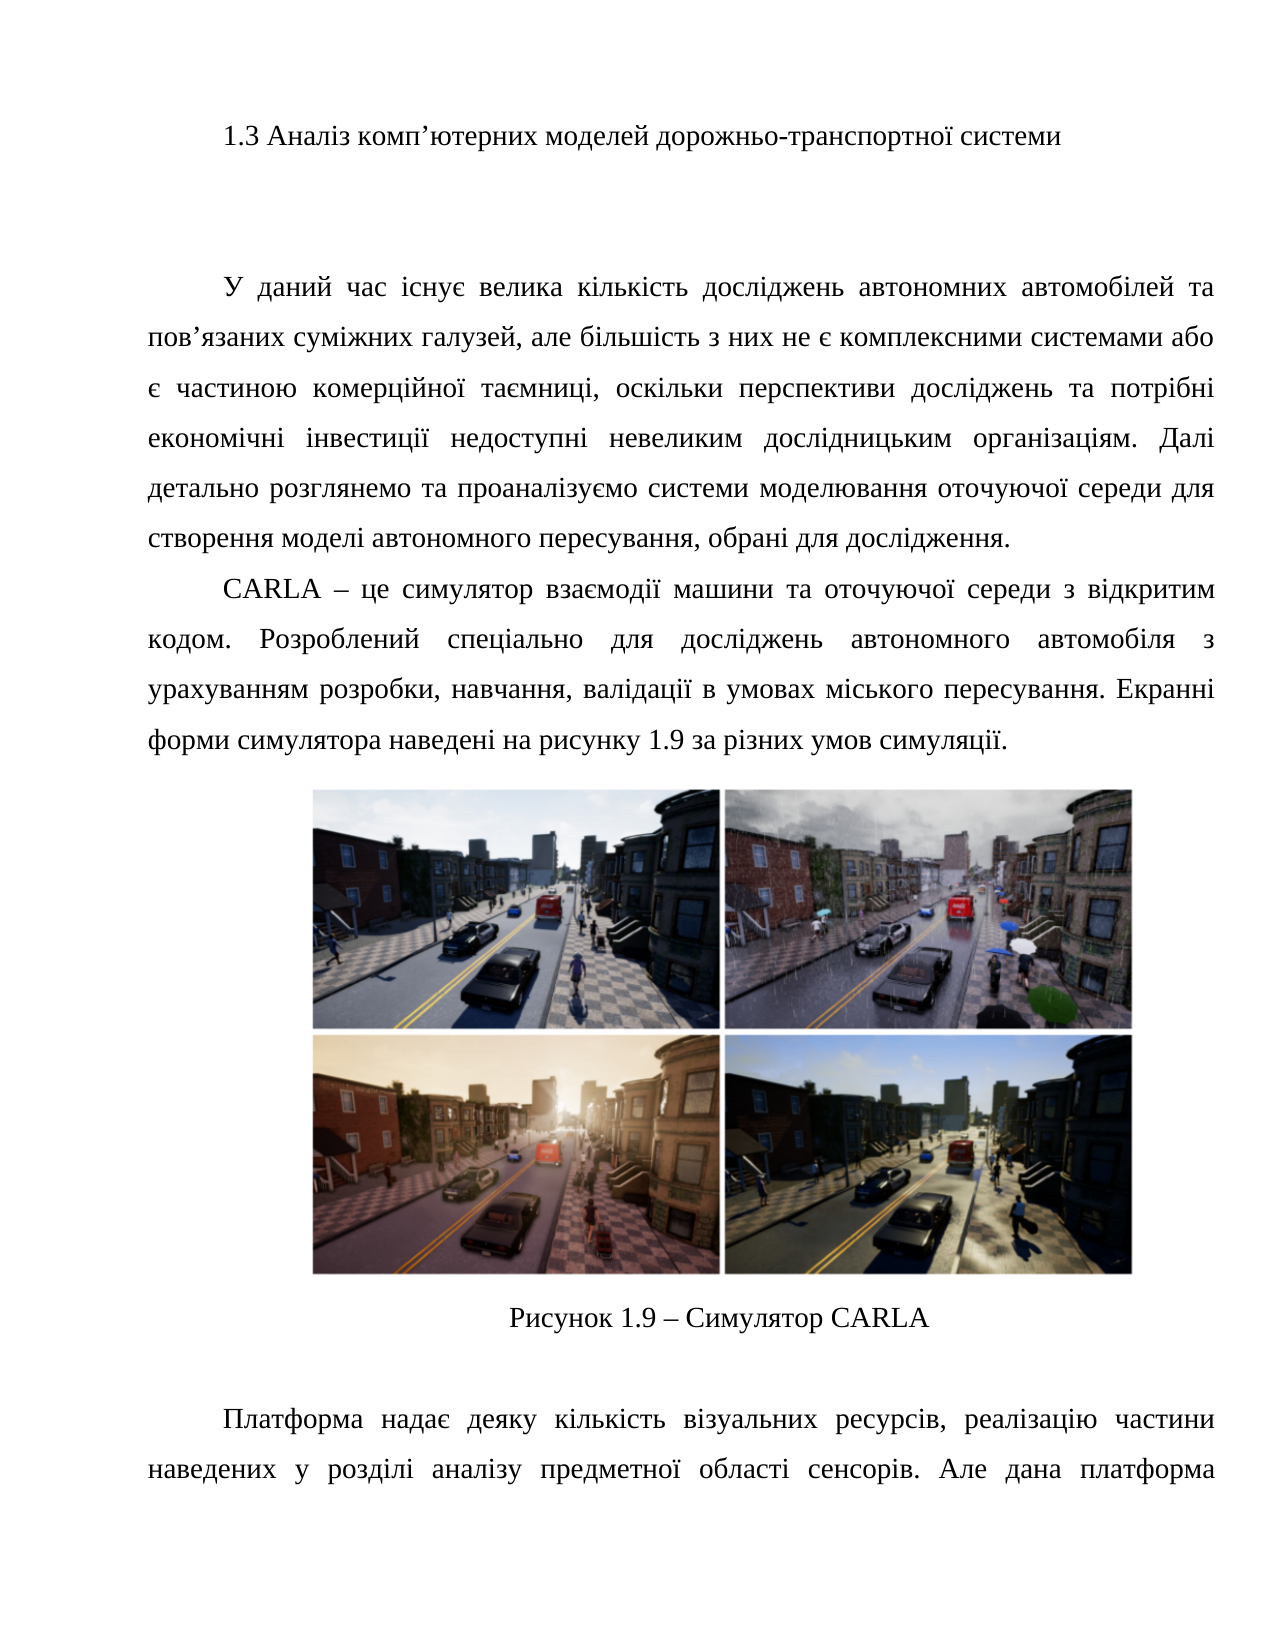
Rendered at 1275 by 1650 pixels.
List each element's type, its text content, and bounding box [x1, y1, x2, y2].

text У даний час існує велика кількість досліджень автономних автомобілей та пов’язаних суміжних галузей, але більшість з них не є комплексними системами або є частиною комерційної таємниці, оскільки перспективи досліджень та потрібні економічні інвестиції недоступні невеликим дослідницьким організаціям. Далі детально розглянемо та проаналізуємо системи моделювання оточуючої середи для створення моделі автономного пересування, обрані для дослідження. [148, 269, 1216, 554]
text Рисунок 1.9 – Симулятор CARLA [148, 1301, 1216, 1334]
picture [292, 772, 1147, 1284]
text 1.3 Аналіз комп’ютерних моделей дорожньо-транспортної системи [148, 118, 1216, 152]
text CARLA – це симулятор взаємодії машини та оточуючої середи з відкритим кодом. Розроблений спеціально для досліджень автономного автомобіля з урахуванням розробки, навчання, валідації в умовах міського пересування. Екранні форми симулятора наведені на рисунку 1.9 за різних умов симуляції. [148, 571, 1216, 755]
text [148, 1401, 1216, 1485]
